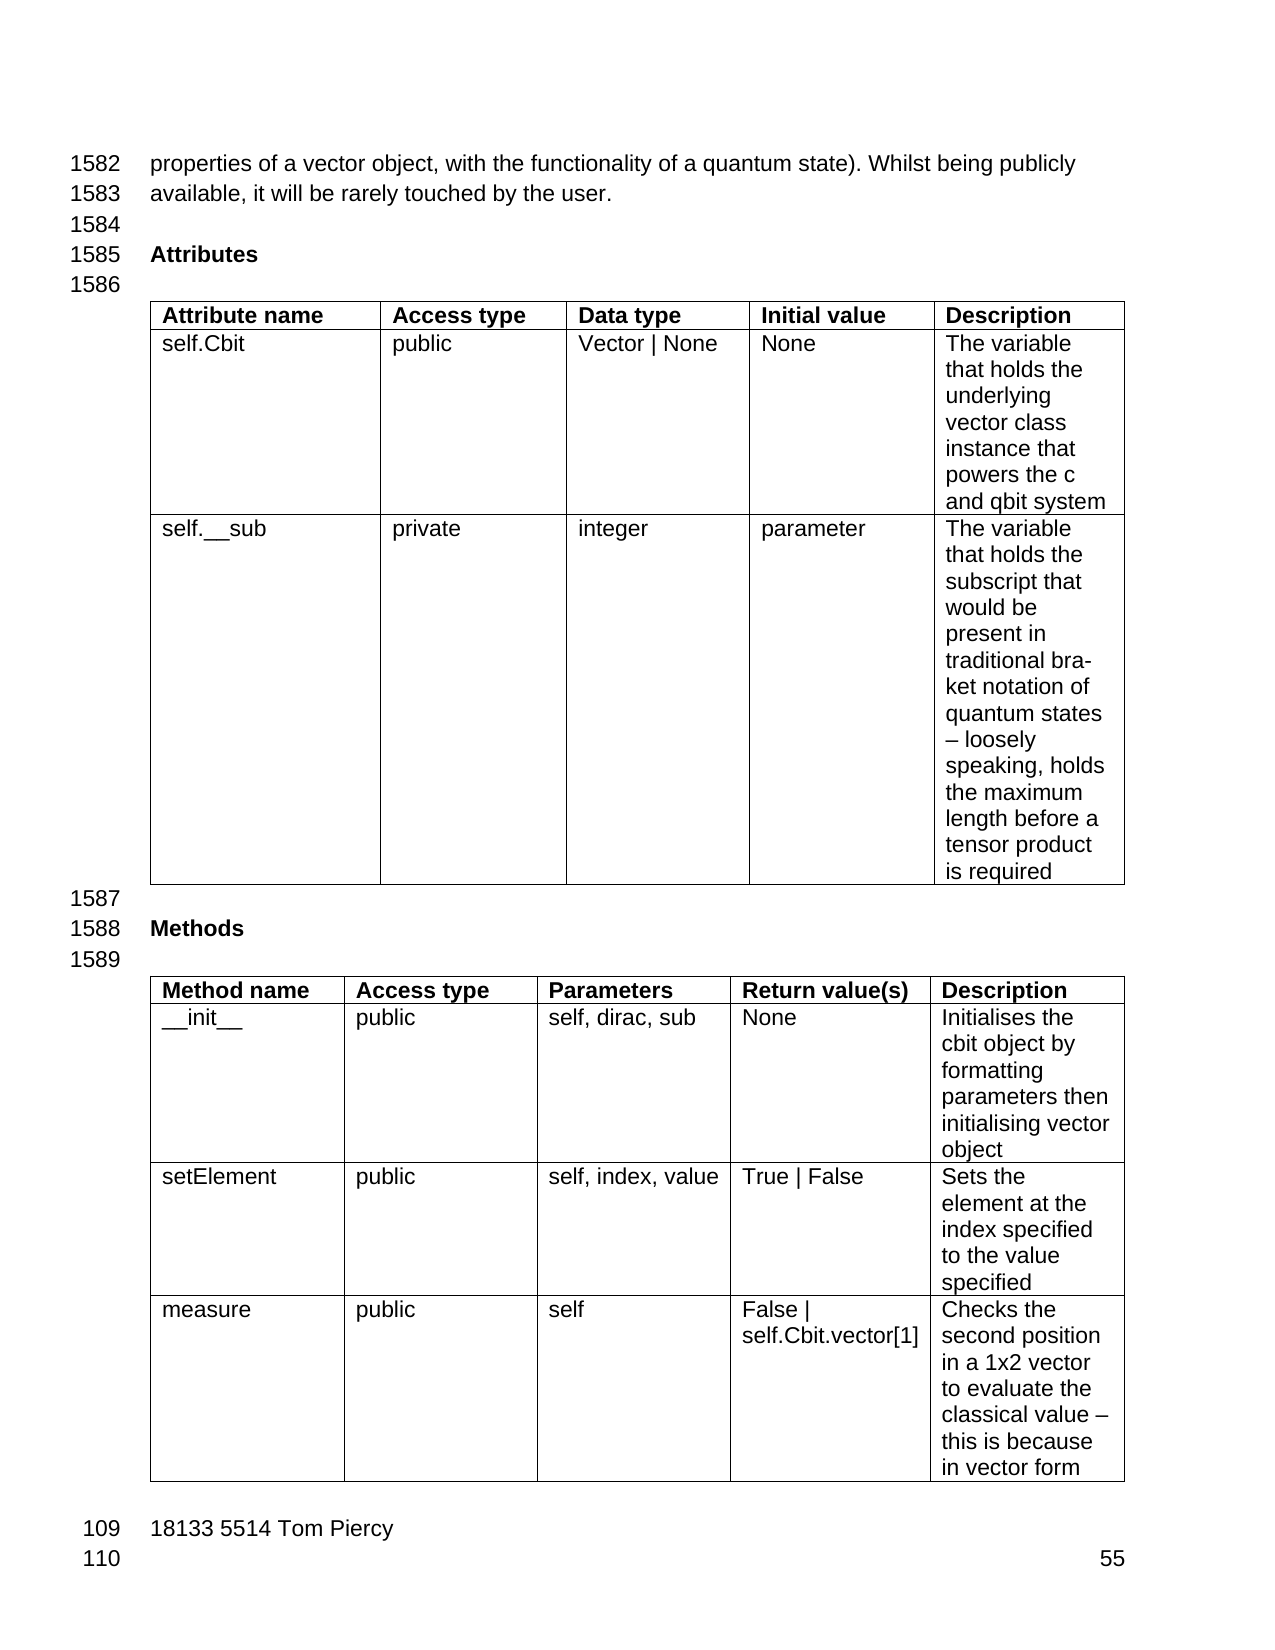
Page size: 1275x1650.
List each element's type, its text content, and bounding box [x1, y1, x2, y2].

table_header Return value(s) [731, 977, 930, 1003]
table_header Method name [151, 977, 344, 1003]
table_header Description [935, 302, 1124, 328]
table_cell parameter [750, 515, 934, 884]
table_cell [931, 1296, 1124, 1481]
table_cell public [345, 1163, 537, 1295]
table_cell public [345, 1296, 537, 1481]
table_cell True | False [731, 1163, 930, 1295]
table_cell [731, 1296, 930, 1481]
table_cell self.__sub [151, 515, 380, 884]
table_header Access type [381, 302, 566, 328]
table_header Description [931, 977, 1124, 1003]
table_cell self.Cbit [151, 330, 380, 514]
table_cell public [345, 1004, 537, 1162]
table_cell private [381, 515, 566, 884]
table_cell self, index, value [538, 1163, 730, 1295]
table_header Attribute name [151, 302, 380, 328]
table_cell Sets the element at the index specified to the value specified [931, 1163, 1124, 1295]
text Methods [150, 915, 1125, 942]
table_cell self, dirac, sub [538, 1004, 730, 1162]
table_cell measure [151, 1296, 344, 1481]
table_cell The variable that holds the underlying vector class instance that powers the c and qbit system [935, 330, 1124, 514]
table_cell Initialises the cbit object by formatting parameters then initialising vector object [931, 1004, 1124, 1162]
table_cell integer [567, 515, 749, 884]
table_cell None [731, 1004, 930, 1162]
text Attributes [150, 241, 1125, 267]
table_cell public [381, 330, 566, 514]
table_header Data type [567, 302, 749, 328]
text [150, 150, 1125, 207]
table_header Access type [345, 977, 537, 1003]
table_cell self [538, 1296, 730, 1481]
table_cell Vector | None [567, 330, 749, 514]
table_cell __init__ [151, 1004, 344, 1162]
table_header Initial value [750, 302, 934, 328]
table_header Parameters [538, 977, 730, 1003]
table_cell None [750, 330, 934, 514]
table_cell The variable that holds the subscript that would be present in traditional bra-ket notation of quantum states – loosely speaking, holds the maximum length before a tensor product is required [935, 515, 1124, 884]
table_cell setElement [151, 1163, 344, 1295]
